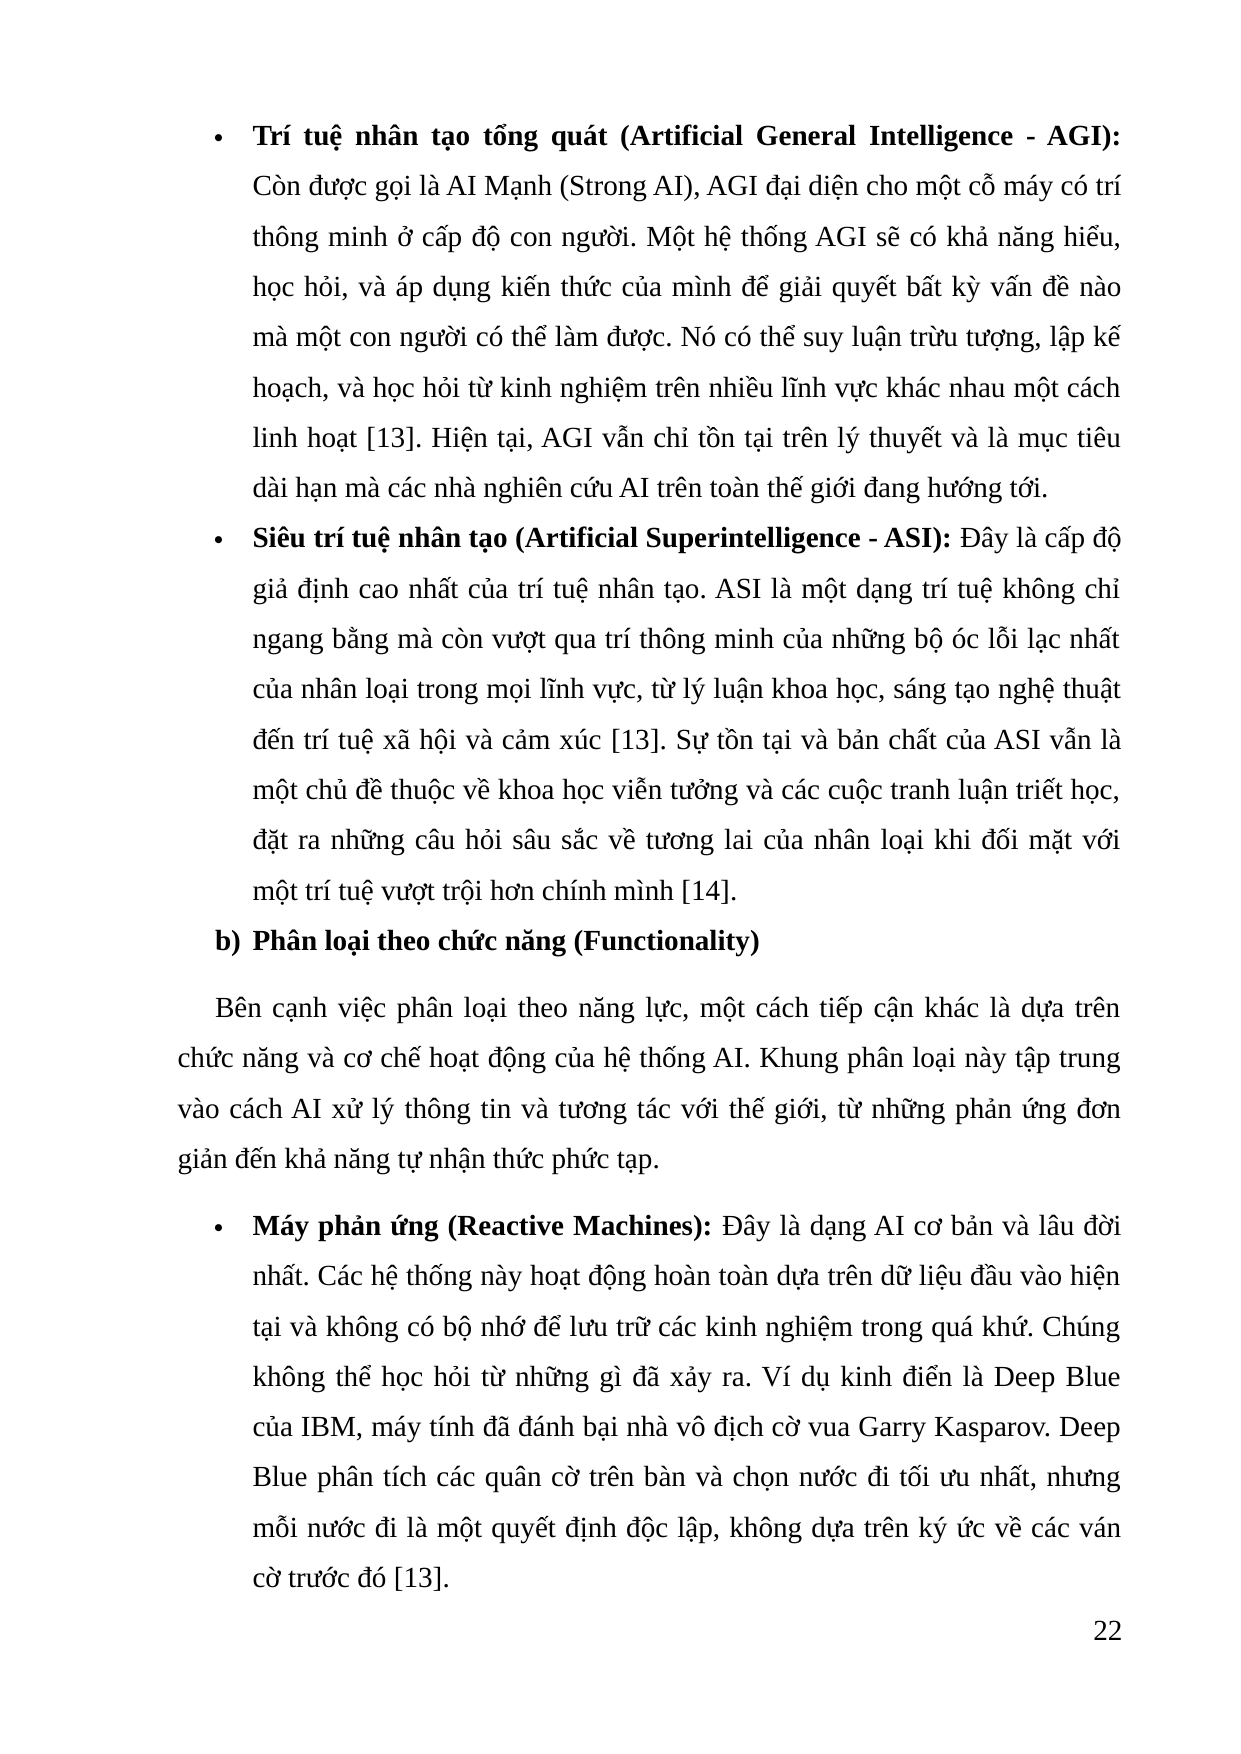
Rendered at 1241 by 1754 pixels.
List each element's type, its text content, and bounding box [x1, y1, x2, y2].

list Phân loại theo chức năng (Functionality) [215, 923, 1122, 957]
text Bên cạnh việc phân loại theo năng lực, một cách tiếp cận khác là dựa trên chức năng và cơ chế hoạt động của hệ thống AI. Khung phân loại này tập trung vào cách AI xử lý thông tin và tương tác với thế giới, từ những phản ứng đơn giản đến khả năng tự nhận thức phức tạp. [177, 990, 1122, 1174]
list Trí tuệ nhân tạo tổng quát (Artificial General Intelligence - AGI): Còn được gọi là AI Mạnh (Strong AI), AGI đại diện cho một cỗ máy có trí thông minh ở cấp độ con người. Một hệ thống AGI sẽ có khả năng hiểu, học hỏi, và áp dụng kiến thức của mình để giải quyết bất kỳ vấn đề nào mà một con người có thể làm được. Nó có thể suy luận trừu tượng, lập kế hoạch, và học hỏi từ kinh nghiệm trên nhiều lĩnh vực khác nhau một cách linh hoạt . Hiện tại, AGI vẫn chỉ tồn tại trên lý thuyết và là mục tiêu dài hạn mà các nhà nghiên cứu AI trên toàn thế giới đang hướng tới. [215, 118, 1122, 504]
list Siêu trí tuệ nhân tạo (Artificial Superintelligence - ASI): Đây là cấp độ giả định cao nhất của trí tuệ nhân tạo. ASI là một dạng trí tuệ không chỉ ngang bằng mà còn vượt qua trí thông minh của những bộ óc lỗi lạc nhất của nhân loại trong mọi lĩnh vực, từ lý luận khoa học, sáng tạo nghệ thuật đến trí tuệ xã hội và cảm xúc . Sự tồn tại và bản chất của ASI vẫn là một chủ đề thuộc về khoa học viễn tưởng và các cuộc tranh luận triết học, đặt ra những câu hỏi sâu sắc về tương lai của nhân loại khi đối mặt với một trí tuệ vượt trội hơn chính mình . [215, 521, 1122, 906]
list Máy phản ứng (Reactive Machines): Đây là dạng AI cơ bản và lâu đời nhất. Các hệ thống này hoạt động hoàn toàn dựa trên dữ liệu đầu vào hiện tại và không có bộ nhớ để lưu trữ các kinh nghiệm trong quá khứ. Chúng không thể học hỏi từ những gì đã xảy ra. Ví dụ kinh điển là Deep Blue của IBM, máy tính đã đánh bại nhà vô địch cờ vua Garry Kasparov. Deep Blue phân tích các quân cờ trên bàn và chọn nước đi tối ưu nhất, nhưng mỗi nước đi là một quyết định độc lập, không dựa trên ký ức về các ván cờ trước đó . [215, 1208, 1122, 1594]
